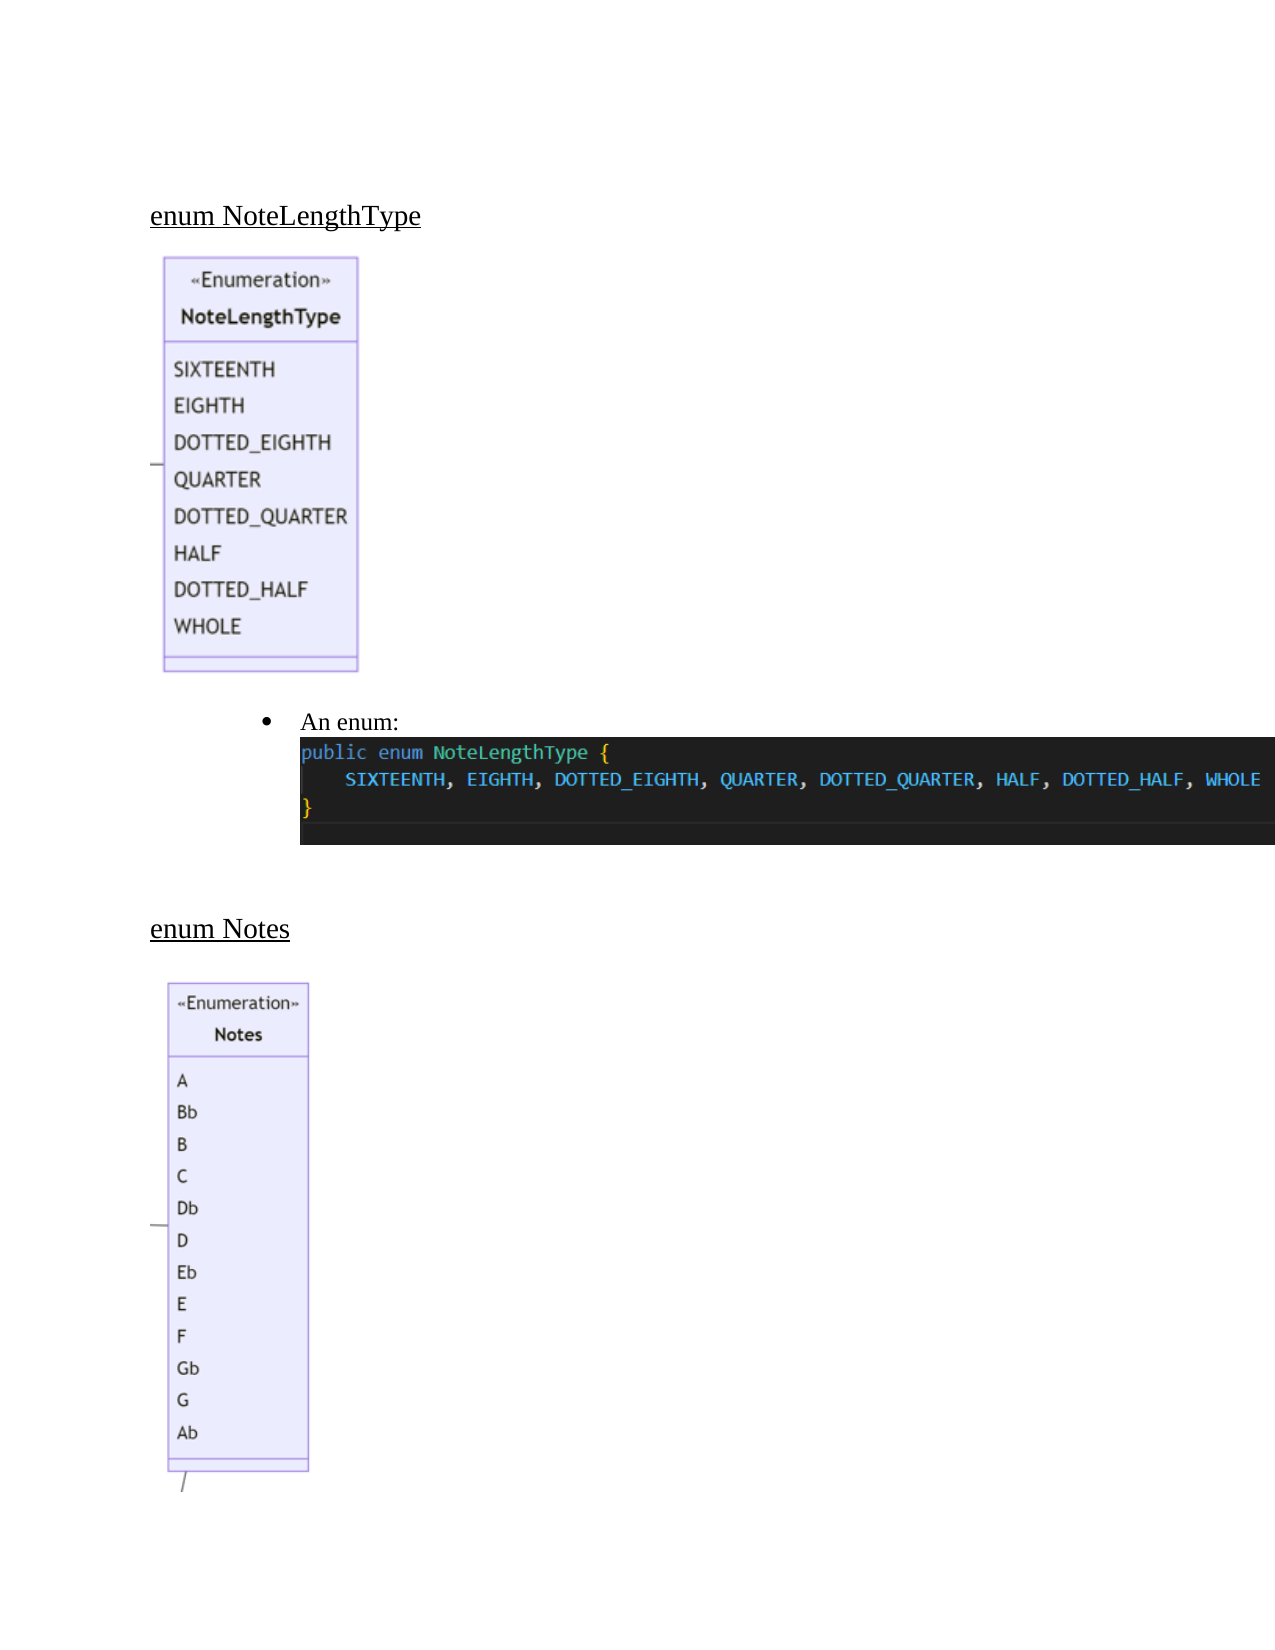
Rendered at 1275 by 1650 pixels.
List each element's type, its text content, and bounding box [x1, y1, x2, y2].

picture [150, 250, 372, 688]
text enum Notes [150, 911, 1125, 944]
text enum NoteLengthType [150, 198, 1125, 231]
list An enum: [262, 707, 1125, 736]
picture [150, 963, 329, 1492]
picture [300, 737, 1275, 845]
